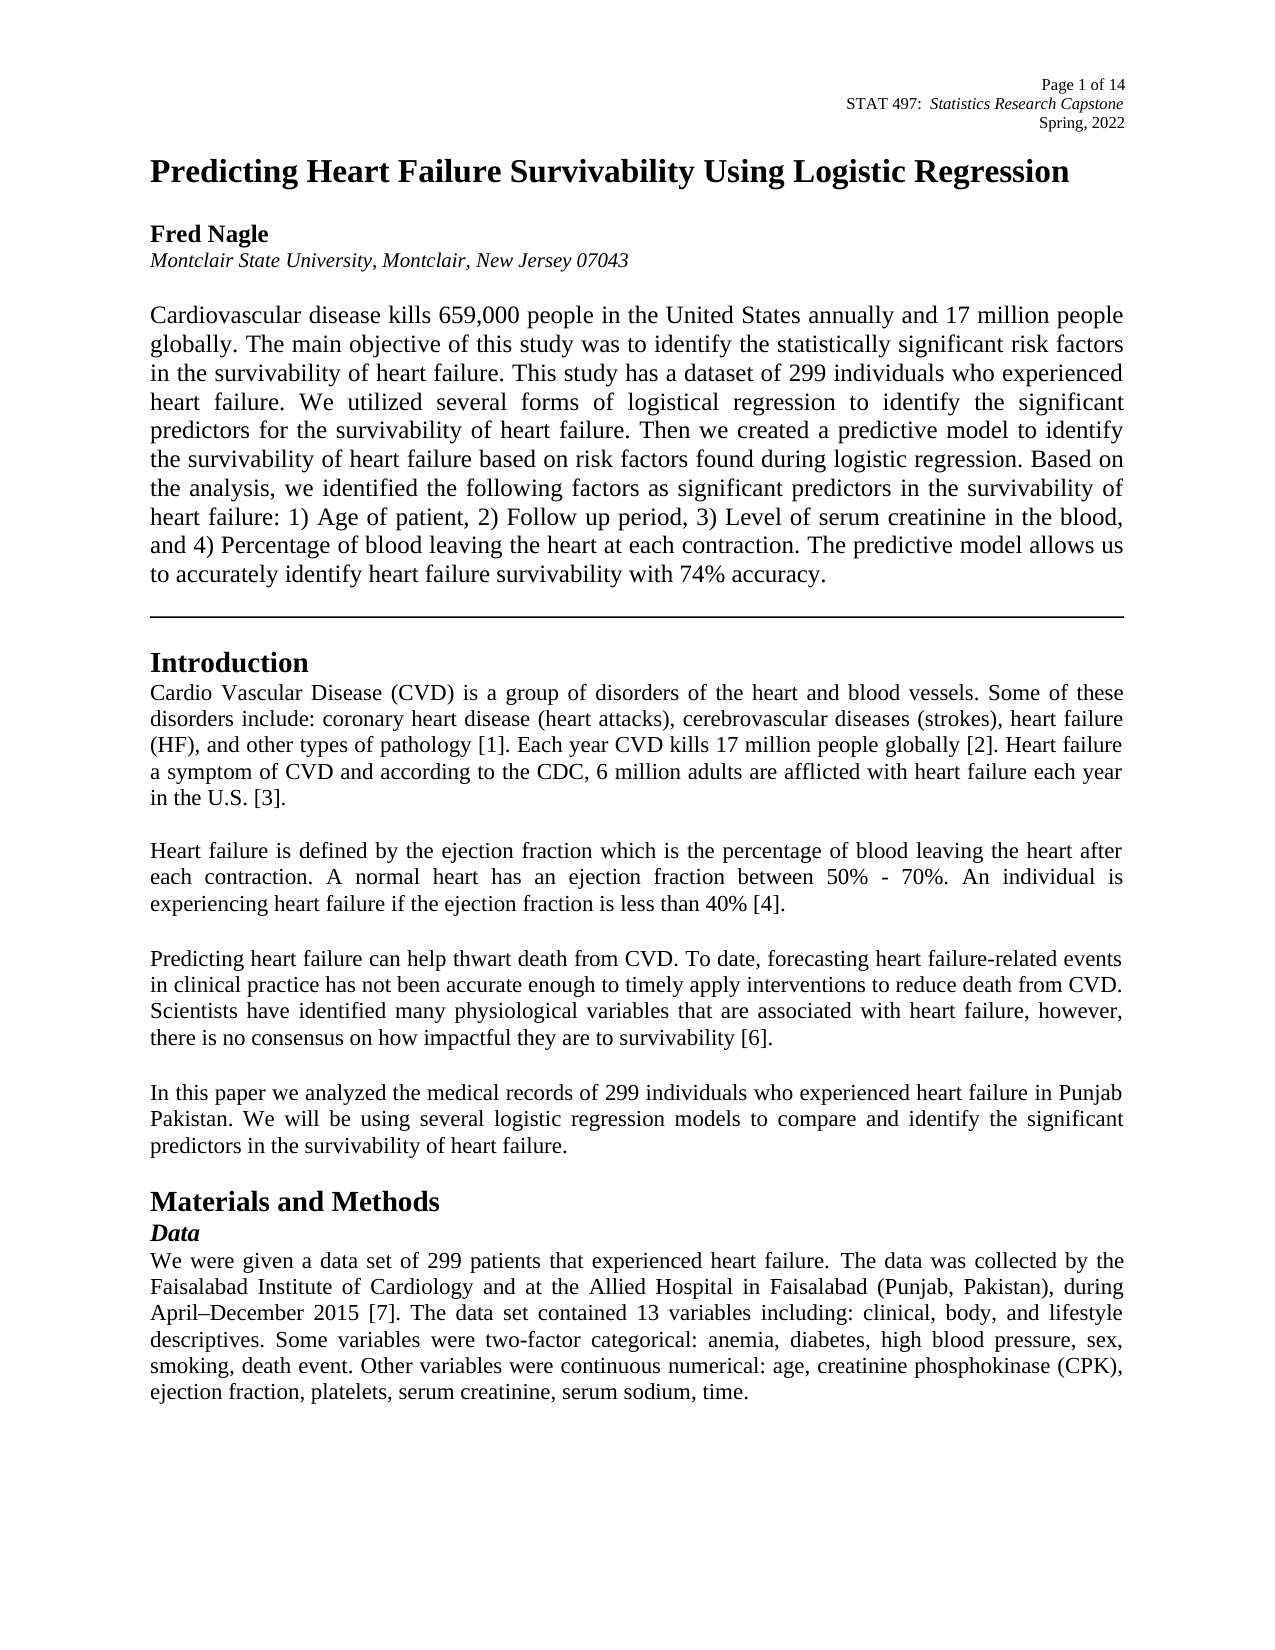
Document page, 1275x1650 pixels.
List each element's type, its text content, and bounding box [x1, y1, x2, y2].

text Fred Nagle [150, 219, 1125, 247]
text Montclair State University, Montclair, New Jersey 07043 [150, 247, 1125, 272]
text We were given a data set of 299 patients that experienced heart failure. The data was collected by the Faisalabad Institute of Cardiology and at the Allied Hospital in Faisalabad (Punjab, Pakistan), during April–December 2015 [7]. The data set contained 13 variables including: clinical, body, and lifestyle descriptives. Some variables were two-factor categorical: anemia, diabetes, high blood pressure, sex, smoking, death event. Other variables were continuous numerical: age, creatinine phosphokinase (CPK), ejection fraction, platelets, serum creatinine, serum sodium, time. [150, 1247, 1125, 1405]
text Data [150, 1218, 1125, 1247]
text In this paper we analyzed the medical records of 299 individuals who experienced heart failure in Punjab Pakistan. We will be using several logistic regression models to compare and identify the significant predictors in the survivability of heart failure. [150, 1079, 1125, 1158]
text Predicting Heart Failure Survivability Using Logistic Regression [150, 152, 1125, 190]
text Materials and Methods [150, 1184, 1125, 1218]
text Predicting heart failure can help thwart death from CVD. To date, forecasting heart failure-related events in clinical practice has not been accurate enough to timely apply interventions to reduce death from CVD. Scientists have identified many physiological variables that are associated with heart failure, however, there is no consensus on how impactful they are to survivability [6]. [150, 945, 1125, 1050]
text Heart failure is defined by the ejection fraction which is the percentage of blood leaving the heart after each contraction. A normal heart has an ejection fraction between 50% - 70%. An individual is experiencing heart failure if the ejection fraction is less than 40% [4]. [150, 837, 1125, 916]
text Cardio Vascular Disease (CVD) is a group of disorders of the heart and blood vessels. Some of these disorders include: coronary heart disease (heart attacks), cerebrovascular diseases (strokes), heart failure (HF), and other types of pathology [1]. Each year CVD kills 17 million people globally [2]. Heart failure a symptom of CVD and according to the CDC, 6 million adults are afflicted with heart failure each year in the U.S. [3]. [150, 679, 1125, 811]
text Cardiovascular disease kills 659,000 people in the United States annually and 17 million people globally. The main objective of this study was to identify the statistically significant risk factors in the survivability of heart failure. This study has a dataset of 299 individuals who experienced heart failure. We utilized several forms of logistical regression to identify the significant predictors for the survivability of heart failure. Then we created a predictive model to identify the survivability of heart failure based on risk factors found during logistic regression. Based on the analysis, we identified the following factors as significant predictors in the survivability of heart failure: 1) Age of patient, 2) Follow up period, 3) Level of serum creatinine in the blood, and 4) Percentage of blood leaving the heart at each contraction. The predictive model allows us to accurately identify heart failure survivability with 74% accuracy. [150, 300, 1125, 588]
text Introduction [150, 645, 1125, 679]
